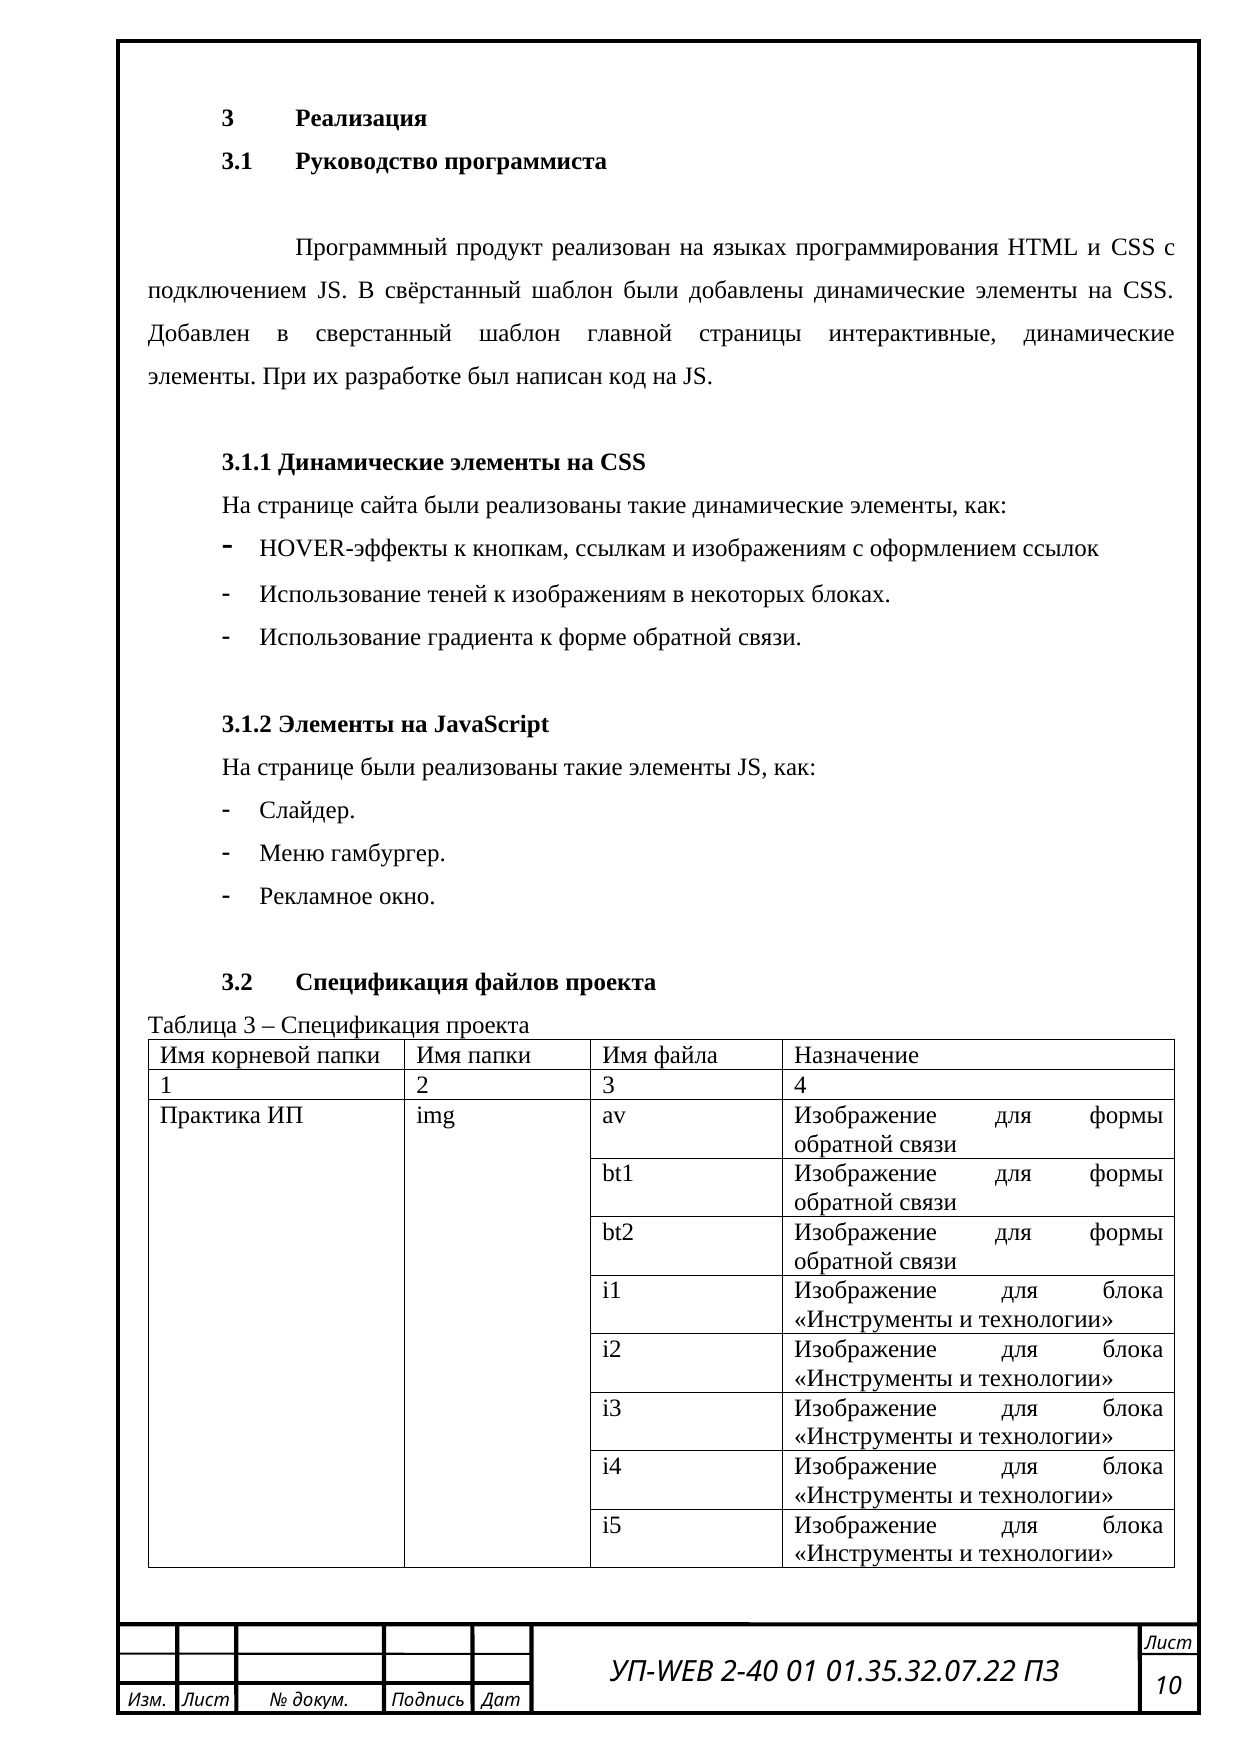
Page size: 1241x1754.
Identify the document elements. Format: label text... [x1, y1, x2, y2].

text 3.2 Спецификация файлов проекта [148, 967, 1175, 996]
text На странице были реализованы такие элементы JS, как: [148, 752, 1175, 781]
table_cell i2 [591, 1334, 782, 1392]
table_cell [783, 1334, 1174, 1392]
table_cell img [405, 1100, 590, 1567]
table_cell 4 [783, 1070, 1174, 1099]
list Использование теней к изображениям в некоторых блоках. [222, 579, 1175, 608]
text Программный продукт реализован на языках программирования HTML и CSS с подключением JS. В свёрстанный шаблон были добавлены динамические элементы на CSS. Добавлен в сверстанный шаблон главной страницы интерактивные, динамические элементы. При их разработке был написан код на JS. [148, 232, 1175, 390]
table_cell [783, 1393, 1174, 1450]
table_cell 1 [149, 1070, 404, 1099]
list Рекламное окно. [222, 881, 1175, 910]
list HOVER-эффекты к кнопкам, ссылкам и изображениям с оформлением ссылок [222, 533, 1175, 564]
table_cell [783, 1451, 1174, 1509]
table_header Имя корневой папки [149, 1040, 404, 1069]
table_cell Изображение для формы обратной связи [783, 1159, 1174, 1216]
text 3.1.1 Динамические элементы на CSS [148, 447, 1175, 476]
table_cell 3 [591, 1070, 782, 1099]
table_cell Практика ИП [149, 1100, 404, 1567]
table_cell i3 [591, 1393, 782, 1450]
list Использование градиента к форме обратной связи. [222, 622, 1175, 651]
text 3 Реализация [148, 103, 1175, 132]
list Слайдер. [222, 795, 1175, 824]
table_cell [783, 1510, 1174, 1567]
text На странице сайта были реализованы такие динамические элементы, как: [148, 490, 1175, 519]
text Таблица 3 – Спецификация проекта [148, 1011, 1175, 1039]
table_cell bt2 [591, 1217, 782, 1274]
table_header Назначение [783, 1040, 1174, 1069]
table_cell i5 [591, 1510, 782, 1567]
table_cell Изображение для блока «Инструменты и технологии» [783, 1276, 1174, 1333]
table_header Имя папки [405, 1040, 590, 1069]
table_cell bt1 [591, 1159, 782, 1216]
text 3.1 Руководство программиста [148, 146, 1175, 175]
table_cell i1 [591, 1276, 782, 1333]
table_cell Изображение для формы обратной связи [783, 1217, 1174, 1274]
table_cell Изображение для формы обратной связи [783, 1100, 1174, 1157]
list Меню гамбургер. [222, 838, 1175, 867]
table_cell i4 [591, 1451, 782, 1509]
text 3.1.2 Элементы на JavaScript [148, 709, 1175, 737]
table_cell 2 [405, 1070, 590, 1099]
table_header Имя файла [591, 1040, 782, 1069]
table_cell av [591, 1100, 782, 1157]
